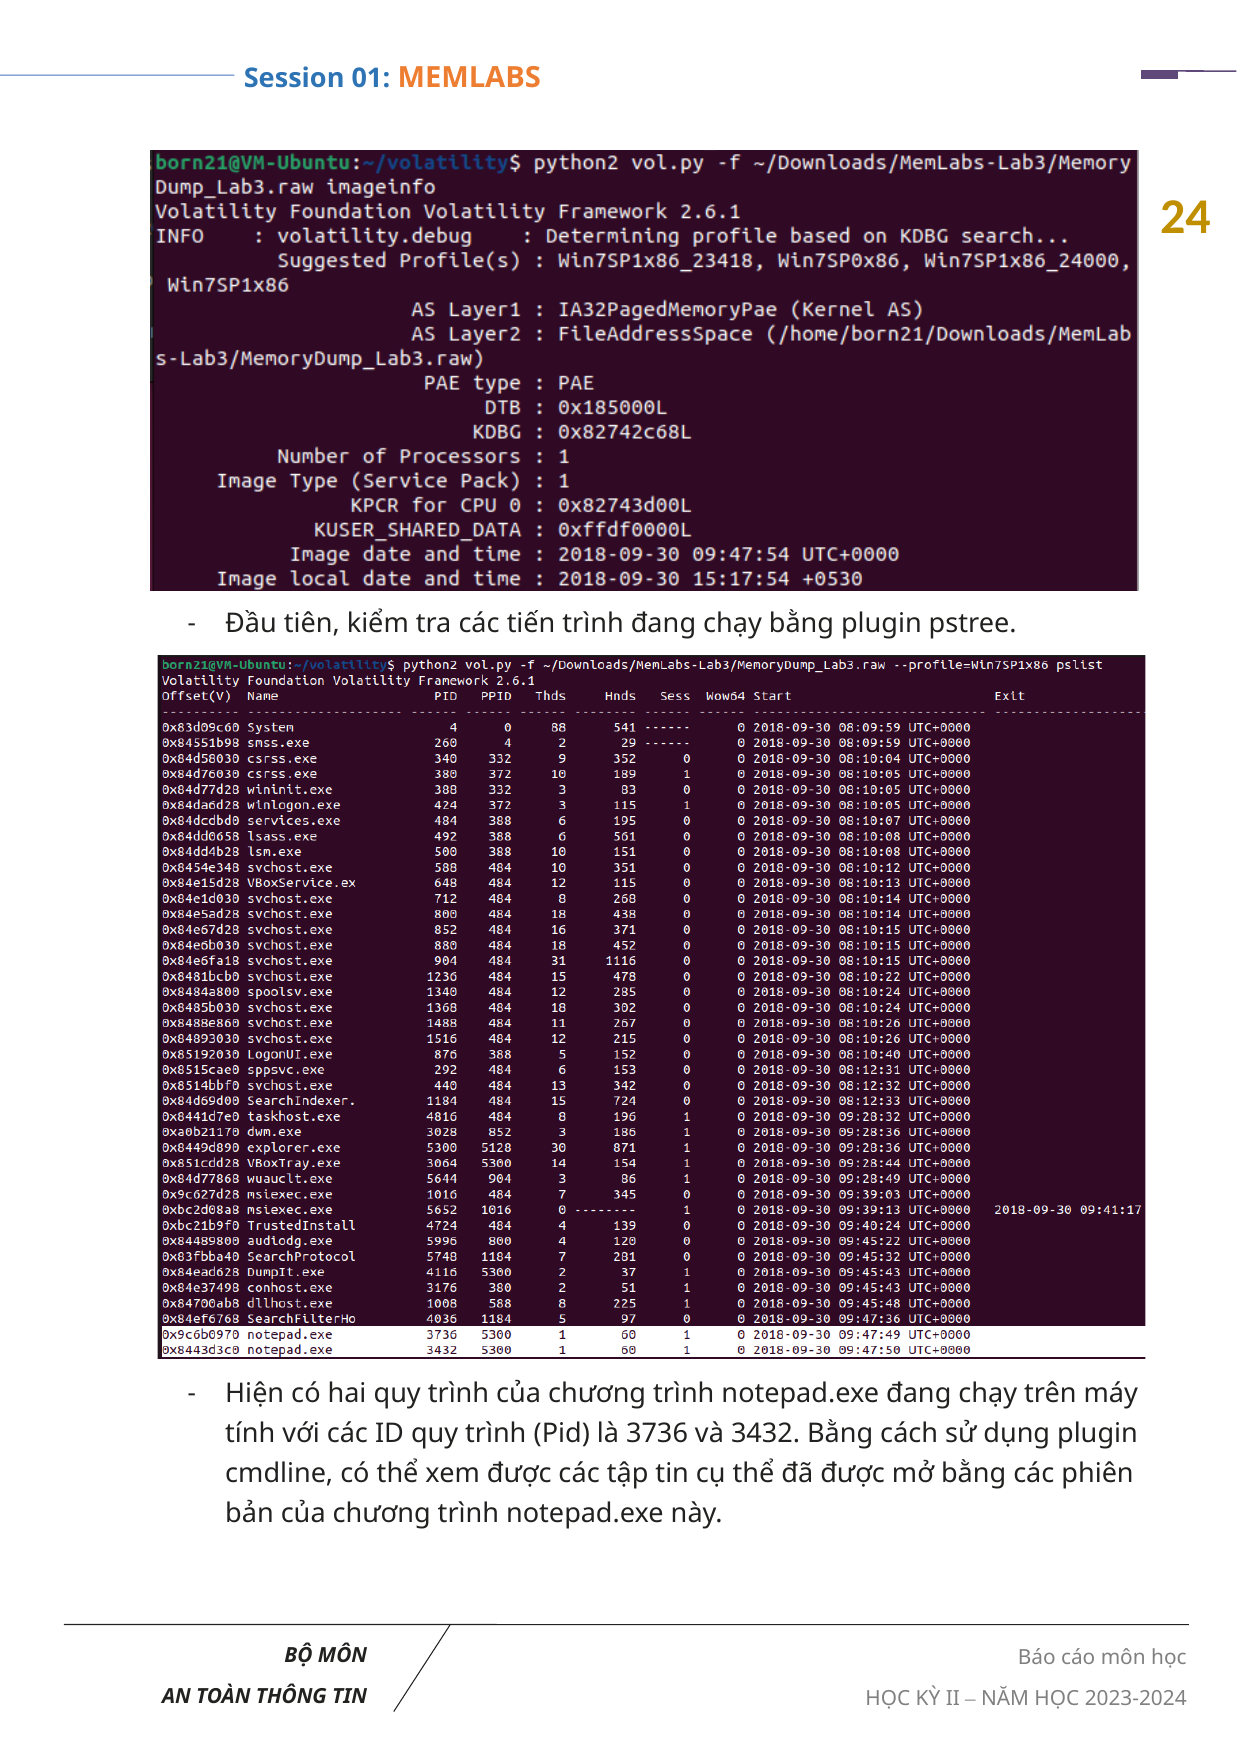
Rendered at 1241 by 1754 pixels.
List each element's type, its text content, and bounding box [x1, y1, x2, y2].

list Đầu tiên, kiểm tra các tiến trình đang chạy bằng plugin pstree. [187, 603, 1153, 640]
picture [150, 150, 1139, 591]
list Hiện có hai quy trình của chương trình notepad.exe đang chạy trên máy tính với các ID quy trình (Pid) là 3736 và 3432. Bằng cách sử dụng plugin cmdline, có thể xem được các tập tin cụ thể đã được mở bằng các phiên bản của chương trình notepad.exe này. [187, 1374, 1153, 1530]
picture [157, 655, 1146, 1359]
